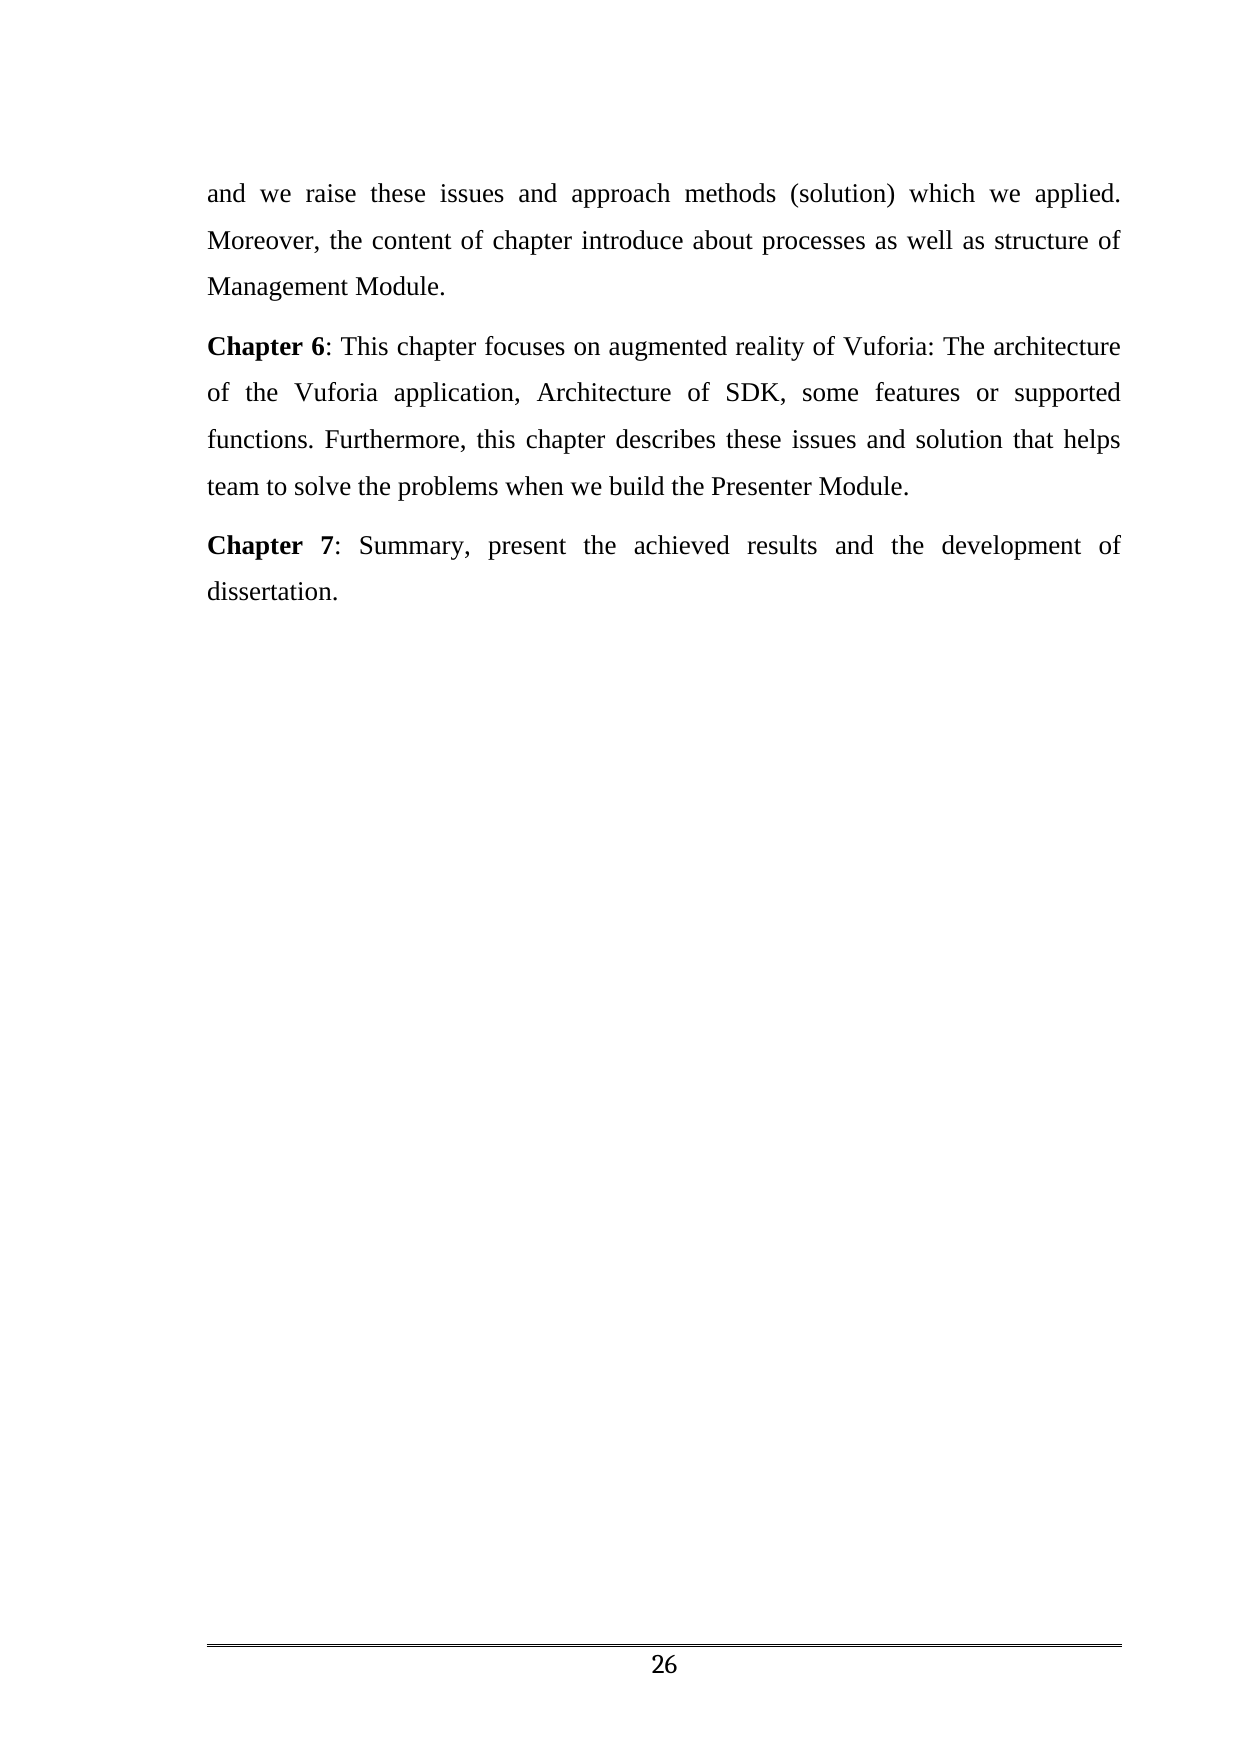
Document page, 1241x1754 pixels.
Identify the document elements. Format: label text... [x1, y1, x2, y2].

text Chapter 7: Summary, present the achieved results and the development of dissertation. [207, 529, 1122, 607]
text Chapter 6: This chapter focuses on augmented reality of Vuforia: The architecture of the Vuforia application, Architecture of SDK, some features or supported functions. Furthermore, this chapter describes these issues and solution that helps team to solve the problems when we build the Presenter Module. [207, 330, 1122, 501]
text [207, 177, 1122, 302]
